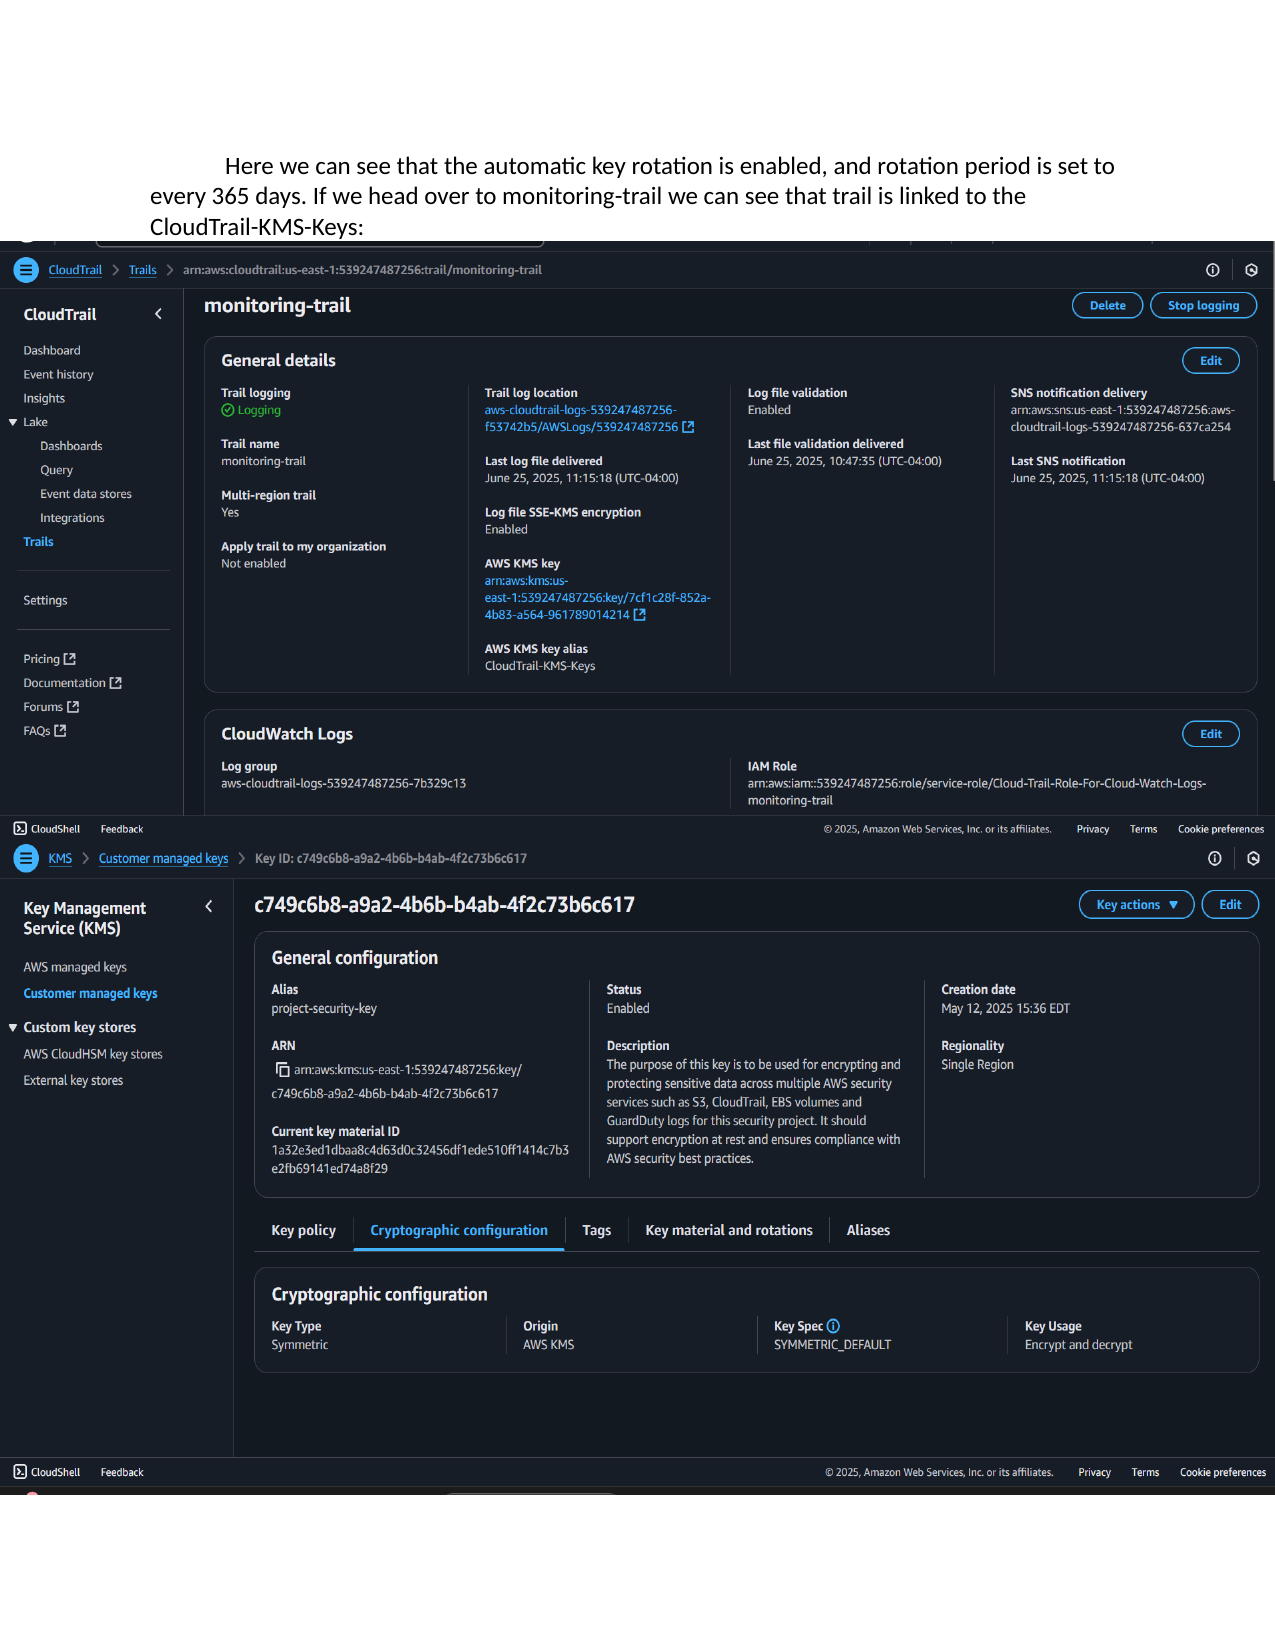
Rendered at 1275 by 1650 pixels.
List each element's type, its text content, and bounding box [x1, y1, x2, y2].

picture [0, 241, 1275, 1495]
text Here we can see that the automatic key rotation is enabled, and rotation period is set to every 365 days. If we head over to monitoring-trail we can see that trail is linked to the CloudTrail-KMS-Keys: [150, 150, 1125, 241]
